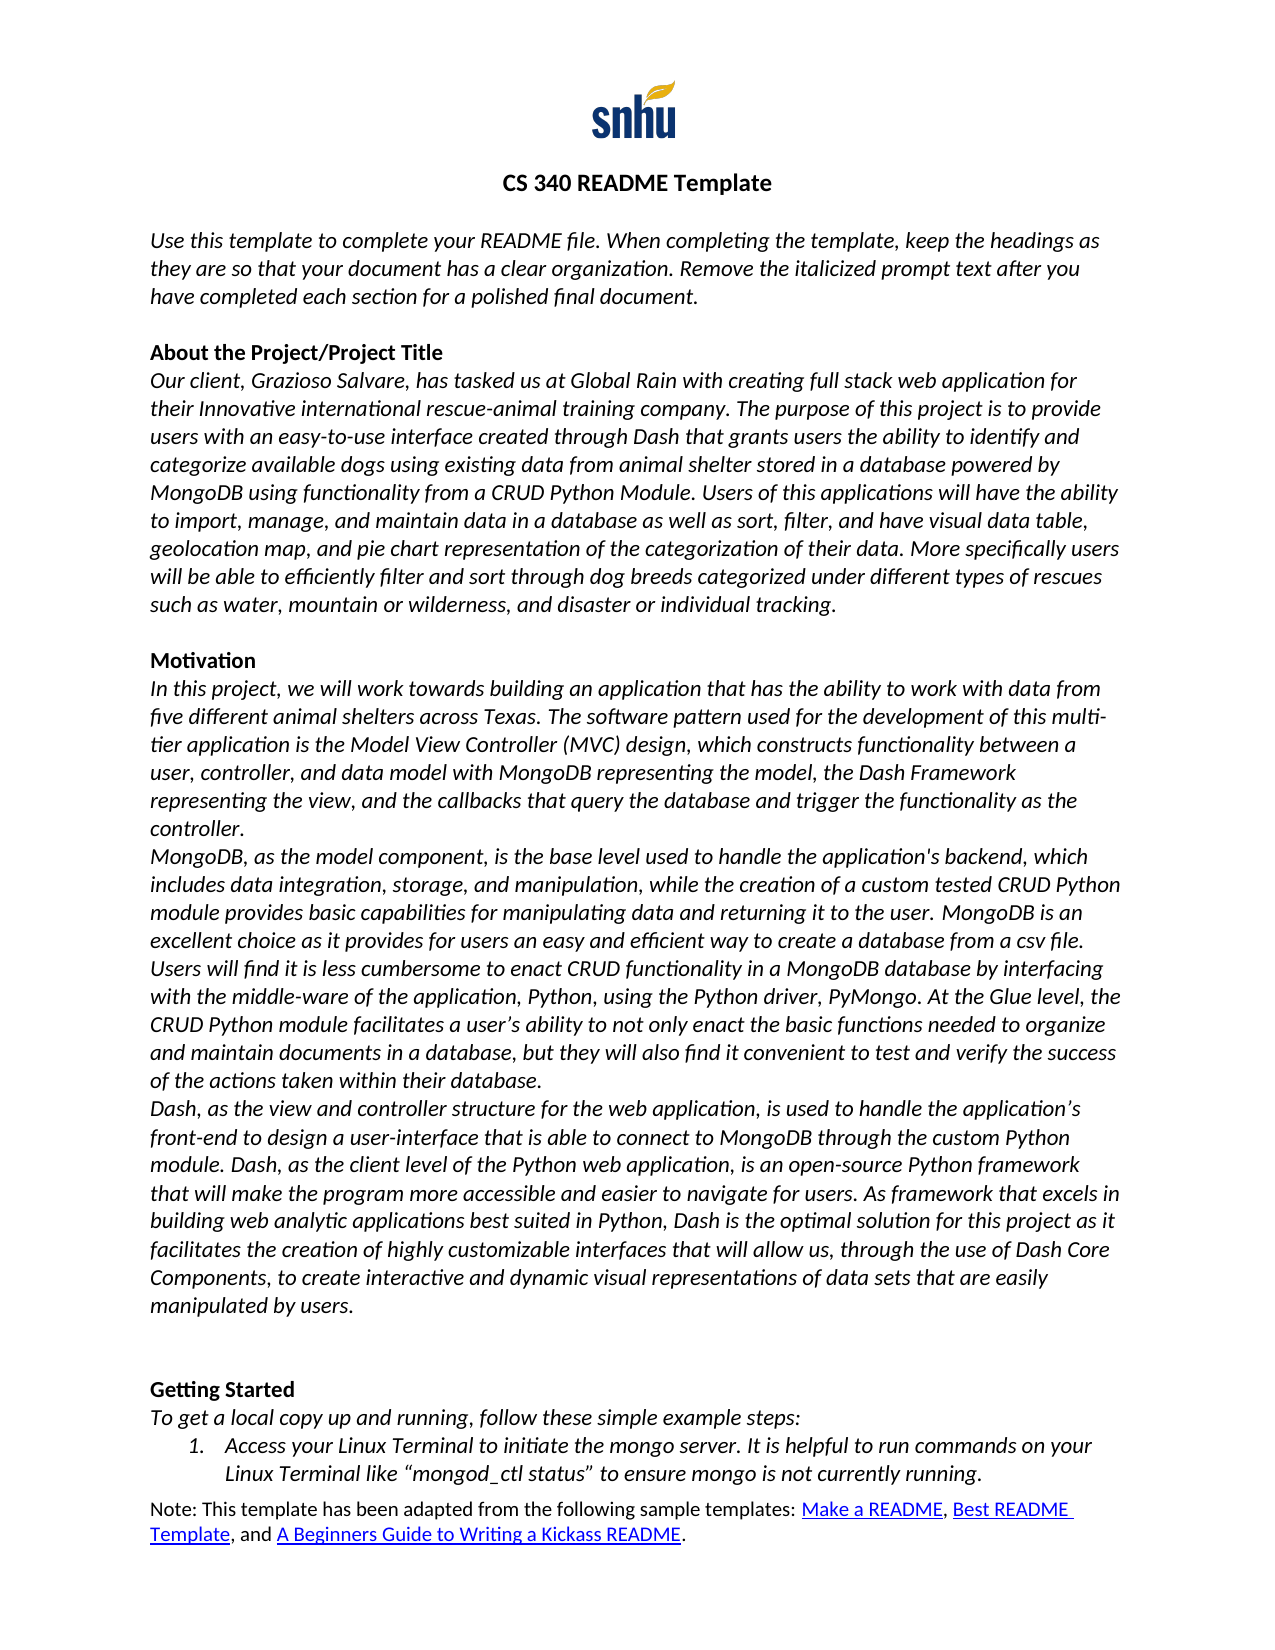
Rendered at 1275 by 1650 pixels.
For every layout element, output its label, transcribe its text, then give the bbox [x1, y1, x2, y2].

text MongoDB, as the model component, is the base level used to handle the application's backend, which includes data integration, storage, and manipulation, while the creation of a custom tested CRUD Python module provides basic capabilities for manipulating data and returning it to the user. MongoDB is an excellent choice as it provides for users an easy and efficient way to create a database from a csv file. Users will find it is less cumbersome to enact CRUD functionality in a MongoDB database by interfacing with the middle-ware of the application, Python, using the Python driver, PyMongo. At the Glue level, the CRUD Python module facilitates a user’s ability to not only enact the basic functions needed to organize and maintain documents in a database, but they will also find it convenient to test and verify the success of the actions taken within their database. [150, 842, 1125, 1094]
text Our client, Grazioso Salvare, has tasked us at Global Rain with creating full stack web application for their Innovative international rescue-animal training company. The purpose of this project is to provide users with an easy-to-use interface created through Dash that grants users the ability to identify and categorize available dogs using existing data from animal shelter stored in a database powered by MongoDB using functionality from a CRUD Python Module. Users of this applications will have the ability to import, manage, and maintain data in a database as well as sort, filter, and have visual data table, geolocation map, and pie chart representation of the categorization of their data. More specifically users will be able to efficiently filter and sort through dog breeds categorized under different types of rescues such as water, mountain or wilderness, and disaster or individual tracking. [150, 366, 1125, 618]
text To get a local copy up and running, follow these simple example steps: [150, 1403, 1125, 1431]
subtitle Getting Started [150, 1375, 1125, 1403]
subtitle CS 340 README Template [150, 167, 1125, 198]
text In this project, we will work towards building an application that has the ability to work with data from five different animal shelters across Texas. The software pattern used for the development of this multi-tier application is the Model View Controller (MVC) design, which constructs functionality between a user, controller, and data model with MongoDB representing the model, the Dash Framework representing the view, and the callbacks that query the database and trigger the functionality as the controller. [150, 674, 1125, 842]
picture [573, 75, 702, 147]
text Dash, as the view and controller structure for the web application, is used to handle the application’s front-end to design a user-interface that is able to connect to MongoDB through the custom Python module. Dash, as the client level of the Python web application, is an open-source Python framework that will make the program more accessible and easier to navigate for users. As framework that excels in building web analytic applications best suited in Python, Dash is the optimal solution for this project as it facilitates the creation of highly customizable interfaces that will allow us, through the use of Dash Core Components, to create interactive and dynamic visual representations of data sets that are easily manipulated by users. [150, 1094, 1125, 1319]
subtitle Motivation [150, 646, 1125, 674]
text Use this template to complete your README file. When completing the template, keep the headings as they are so that your document has a clear organization. Remove the italicized prompt text after you have completed each section for a polished final document. [150, 226, 1125, 338]
list Access your Linux Terminal to initiate the mongo server. It is helpful to run commands on your Linux Terminal like “mongod_ctl status” to ensure mongo is not currently running. [187, 1431, 1125, 1487]
subtitle About the Project/Project Title [150, 338, 1125, 366]
